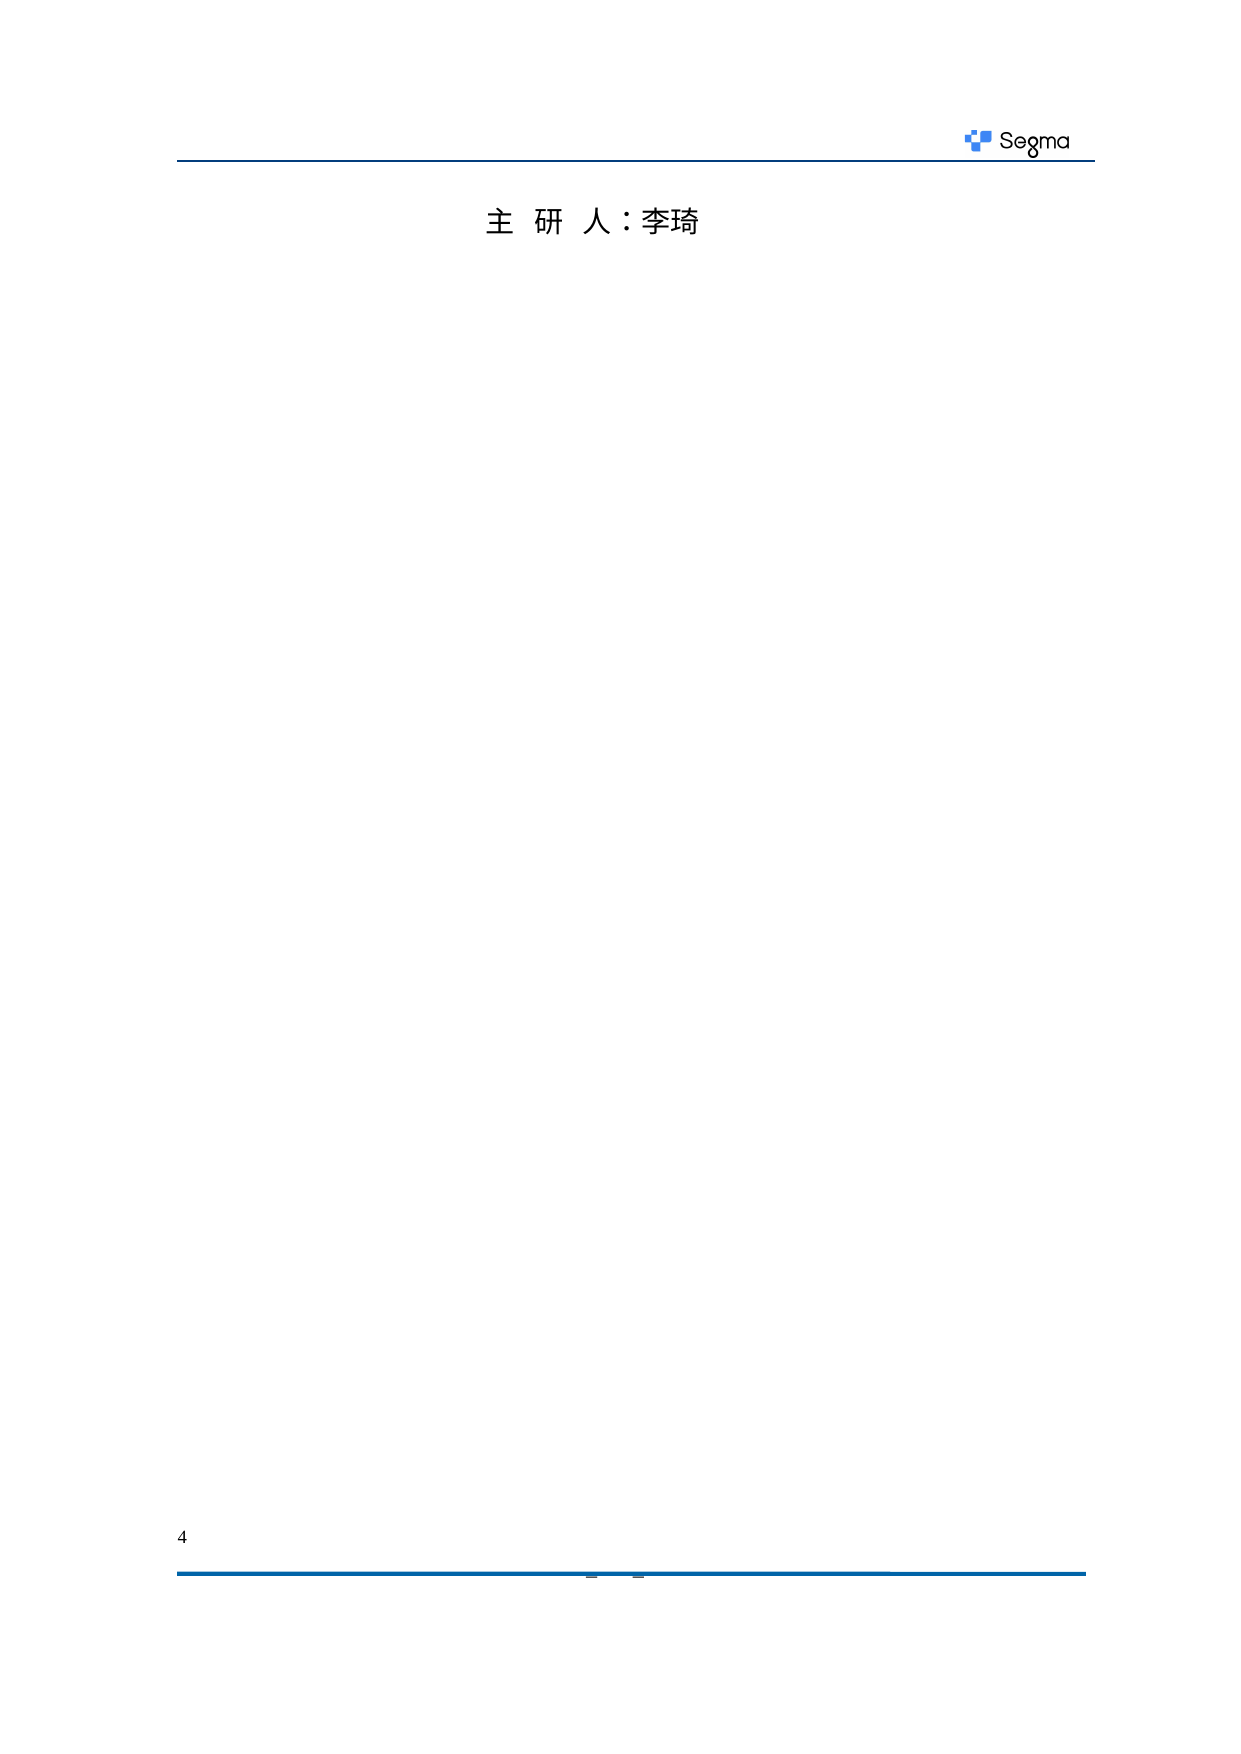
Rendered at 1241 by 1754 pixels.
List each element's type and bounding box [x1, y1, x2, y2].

picture [964, 130, 1069, 158]
